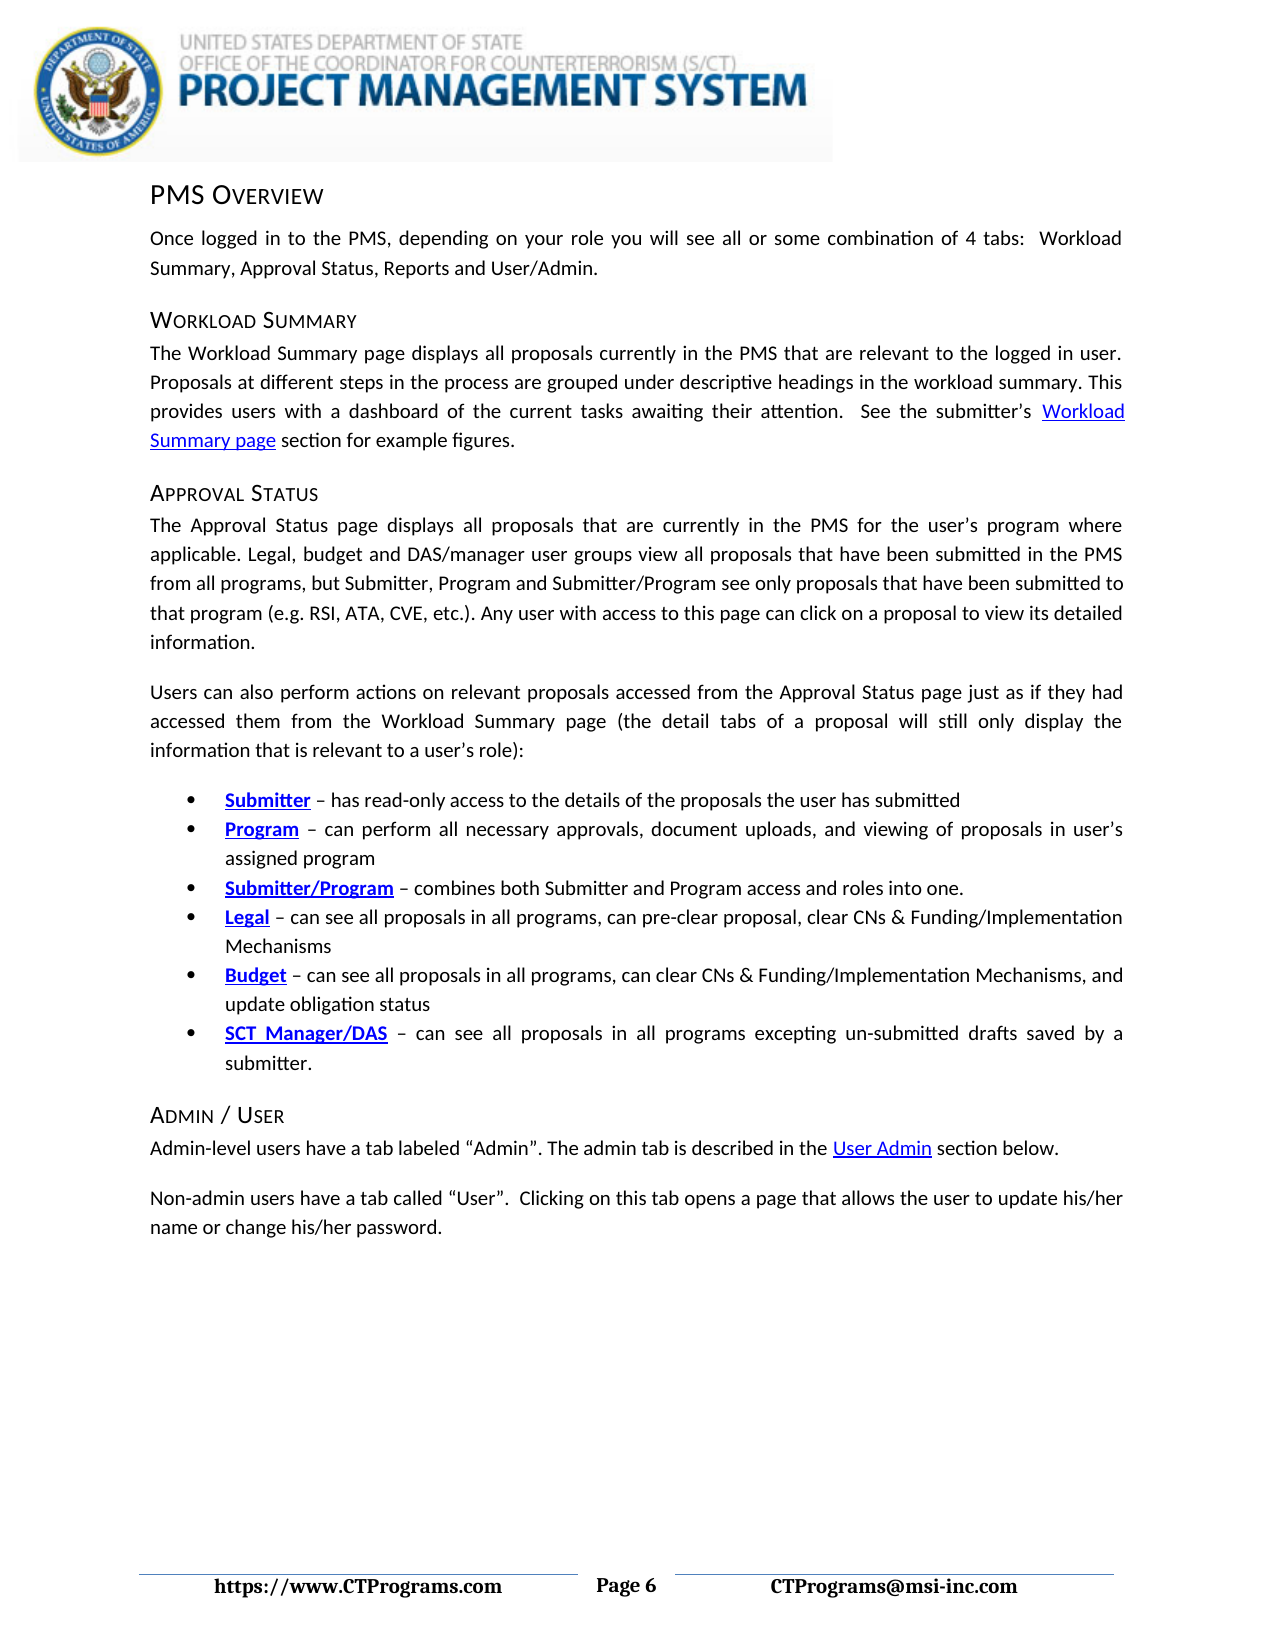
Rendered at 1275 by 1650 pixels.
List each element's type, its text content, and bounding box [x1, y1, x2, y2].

subtitle Admin / User [150, 1100, 1125, 1130]
text Once logged in to the PMS, depending on your role you will see all or some combination of 4 tabs: Workload Summary, Approval Status, Reports and User/Admin. [150, 226, 1125, 280]
text Non-admin users have a tab called “User”. Clicking on this tab opens a page that allows the user to update his/her name or change his/her password. [150, 1185, 1125, 1239]
list Submitter/Program – combines both Submitter and Program access and roles into one. [187, 875, 1125, 900]
text Admin-level users have a tab labeled “Admin”. The admin tab is described in the User Admin section below. [150, 1135, 1125, 1160]
subtitle Workload Summary [150, 305, 1125, 335]
text The Workload Summary page displays all proposals currently in the PMS that are relevant to the logged in user. Proposals at different steps in the process are grouped under descriptive headings in the workload summary. This provides users with a dashboard of the current tasks awaiting their attention. See the submitter’s Workload Summary page section for example figures. [150, 340, 1125, 453]
list Program – can perform all necessary approvals, document uploads, and viewing of proposals in user’s assigned program [187, 816, 1125, 871]
list Submitter – has read-only access to the details of the proposals the user has submitted [187, 787, 1125, 813]
picture [0, 4, 833, 162]
subtitle PMS Overview [150, 176, 1125, 212]
text The Approval Status page displays all proposals that are currently in the PMS for the user’s program where applicable. Legal, budget and DAS/manager user groups view all proposals that have been submitted in the PMS from all programs, but Submitter, Program and Submitter/Program see only proposals that have been submitted to that program (e.g. RSI, ATA, CVE, etc.). Any user with access to this page can click on a proposal to view its detailed information. [150, 512, 1125, 654]
list Legal – can see all proposals in all programs, can pre-clear proposal, clear CNs & Funding/Implementation Mechanisms [187, 904, 1125, 958]
list Budget – can see all proposals in all programs, can clear CNs & Funding/Implementation Mechanisms, and update obligation status [187, 962, 1125, 1017]
text Users can also perform actions on relevant proposals accessed from the Approval Status page just as if they had accessed them from the Workload Summary page (the detail tabs of a proposal will still only display the information that is relevant to a user’s role): [150, 679, 1125, 763]
subtitle Approval Status [150, 477, 1125, 508]
list SCT Manager/DAS – can see all proposals in all programs excepting un-submitted drafts saved by a submitter. [187, 1021, 1125, 1075]
